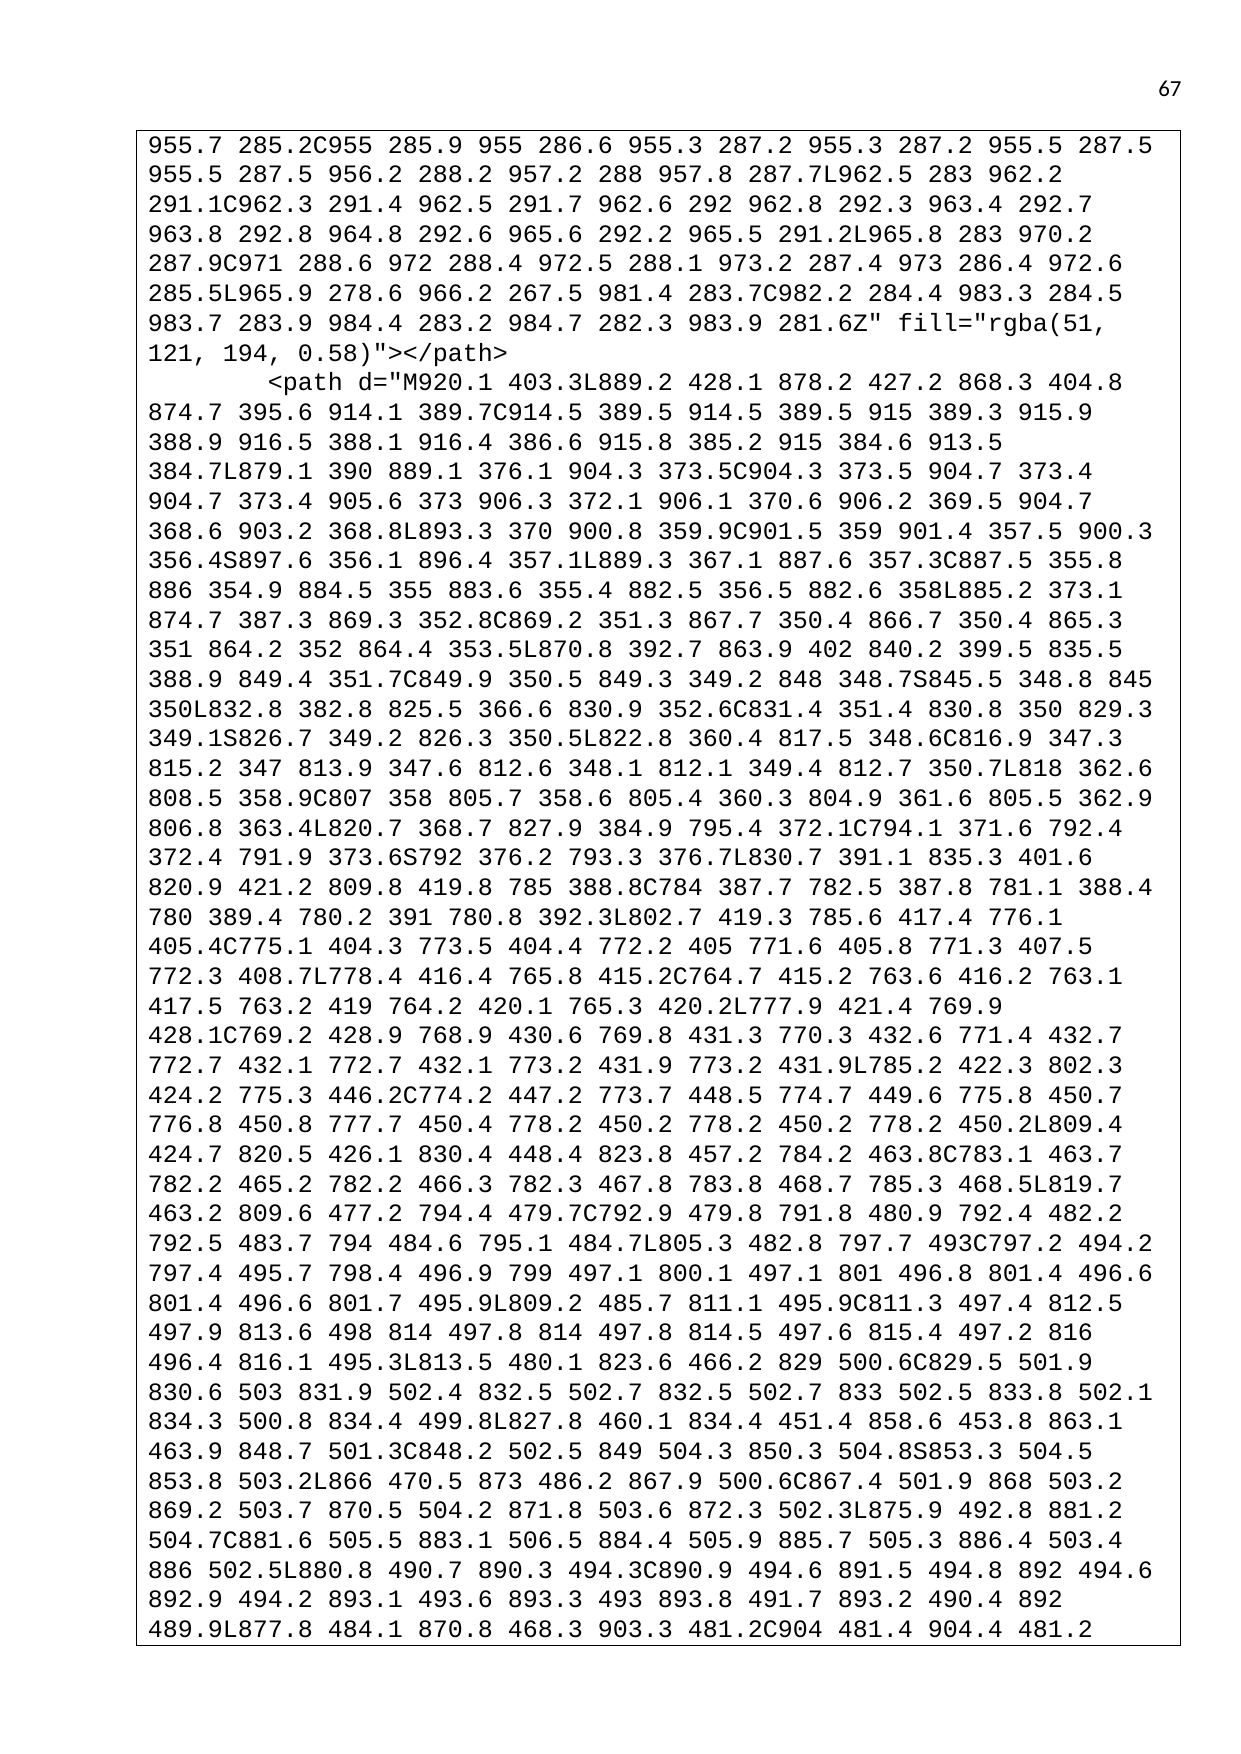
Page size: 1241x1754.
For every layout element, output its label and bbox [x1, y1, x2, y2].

table_header [137, 131, 1180, 1645]
